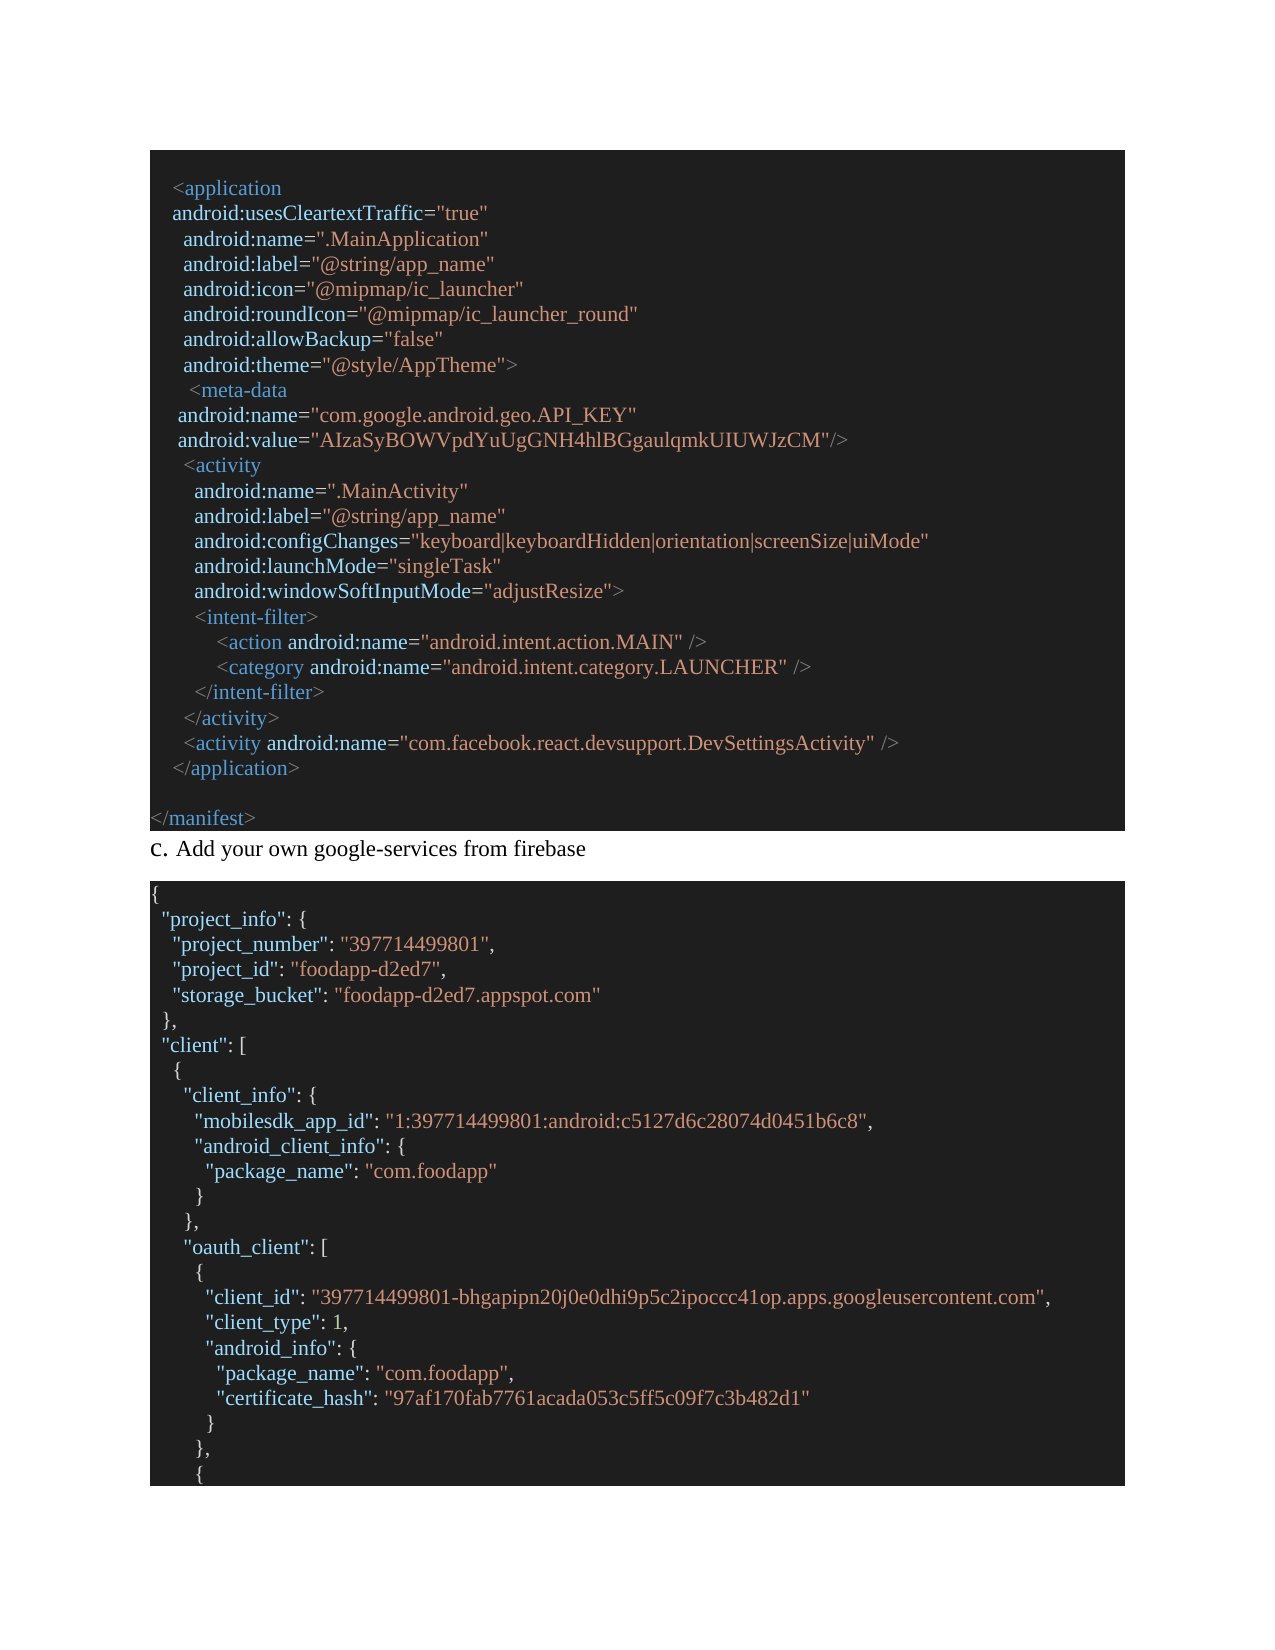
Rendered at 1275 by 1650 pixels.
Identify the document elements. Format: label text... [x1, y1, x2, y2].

text "project_info": { [150, 906, 1125, 931]
text "certificate_hash": "97af170fab7761acada053c5ff5c09f7c3b482d1" [150, 1385, 1125, 1410]
text <category android:name="android.intent.category.LAUNCHER" /> [150, 654, 1125, 679]
text <meta-data [150, 377, 1125, 402]
text android:configChanges="keyboard|keyboardHidden|orientation|screenSize|uiMode" [150, 528, 1125, 553]
text "client_id": "397714499801-bhgapipn20j0e0dhi9p5c2ipoccc41op.apps.googleusercontent.com", [150, 1284, 1125, 1309]
text "client_info": { [150, 1082, 1125, 1108]
text android:name="com.google.android.geo.API_KEY" [150, 402, 1125, 427]
text { [150, 881, 1125, 906]
text android:label="@string/app_name" [150, 251, 1125, 276]
text { [150, 1259, 1125, 1284]
text "package_name": "com.foodapp" [150, 1158, 1125, 1183]
text "client_type": 1, [150, 1309, 1125, 1334]
text }, [150, 1435, 1125, 1461]
text android:name=".MainApplication" [150, 226, 1125, 251]
text android:icon="@mipmap/ic_launcher" [150, 276, 1125, 301]
text android:usesCleartextTraffic="true" [150, 200, 1125, 226]
text } [150, 1410, 1125, 1435]
text android:value="AIzaSyBOWVpdYuUgGNH4hlBGgaulqmkUIUWJzCM"/> [150, 427, 1125, 452]
text "oauth_client": [ [150, 1234, 1125, 1259]
text <activity [150, 452, 1125, 478]
text } [150, 1183, 1125, 1208]
text "project_number": "397714499801", [150, 931, 1125, 956]
text }, [150, 1007, 1125, 1032]
text <application [150, 175, 1125, 200]
text android:allowBackup="false" [150, 326, 1125, 352]
text "project_id": "foodapp-d2ed7", [150, 956, 1125, 982]
text "mobilesdk_app_id": "1:397714499801:android:c5127d6c28074d0451b6c8", [150, 1108, 1125, 1133]
text </intent-filter> [150, 679, 1125, 704]
text android:roundIcon="@mipmap/ic_launcher_round" [150, 301, 1125, 326]
text </manifest> [150, 805, 1125, 831]
text android:label="@string/app_name" [150, 503, 1125, 528]
text <activity android:name="com.facebook.react.devsupport.DevSettingsActivity" /> [150, 730, 1125, 755]
text android:name=".MainActivity" [150, 478, 1125, 503]
text { [150, 1461, 1125, 1486]
text android:windowSoftInputMode="adjustResize"> [150, 578, 1125, 604]
text "android_client_info": { [150, 1133, 1125, 1158]
text android:theme="@style/AppTheme"> [150, 352, 1125, 377]
text "android_info": { [150, 1334, 1125, 1360]
text c. Add your own google-services from firebase [150, 831, 1125, 862]
text "storage_bucket": "foodapp-d2ed7.appspot.com" [150, 982, 1125, 1007]
text "client": [ [150, 1032, 1125, 1057]
text { [150, 1057, 1125, 1082]
text <intent-filter> [150, 604, 1125, 629]
text </application> [150, 755, 1125, 780]
text <action android:name="android.intent.action.MAIN" /> [150, 629, 1125, 654]
text </activity> [150, 704, 1125, 730]
text }, [150, 1208, 1125, 1234]
text "package_name": "com.foodapp", [150, 1360, 1125, 1385]
text android:launchMode="singleTask" [150, 553, 1125, 578]
